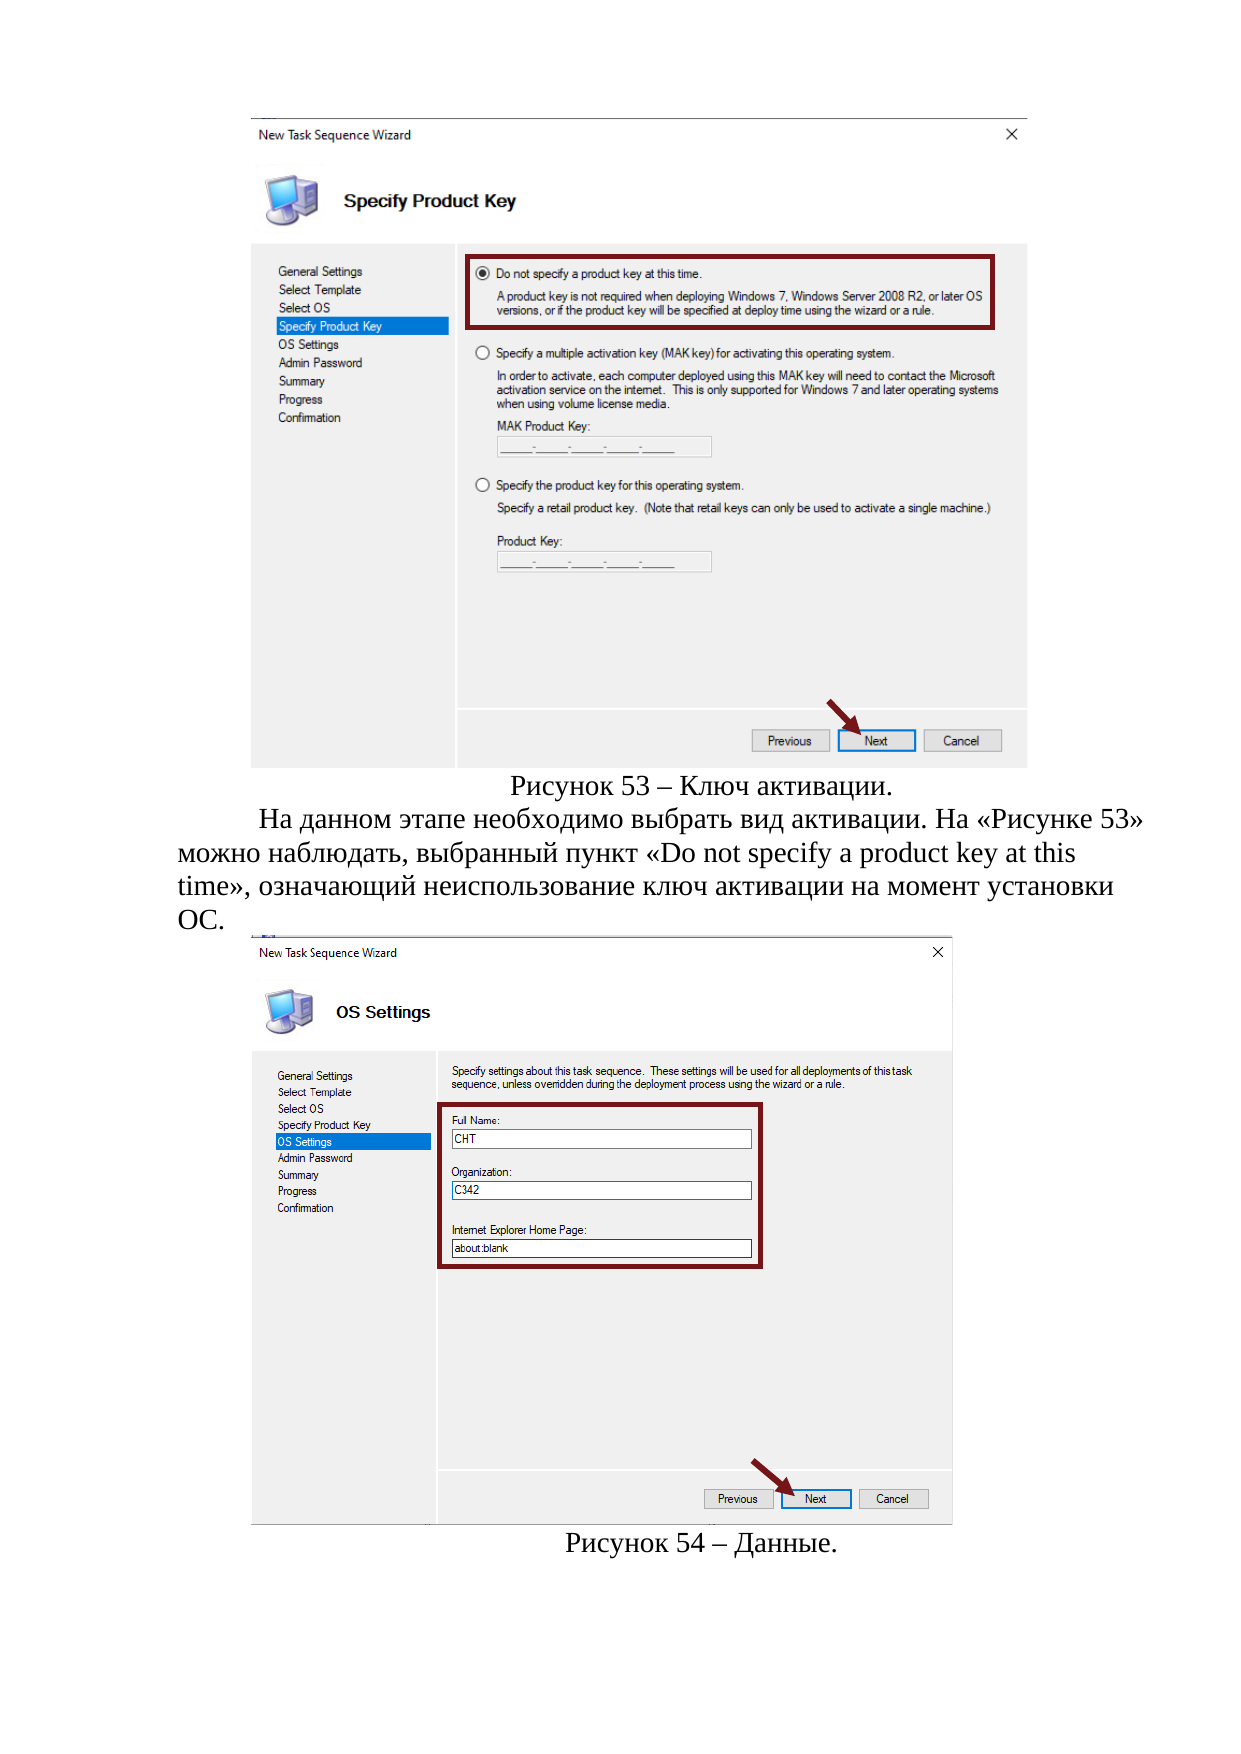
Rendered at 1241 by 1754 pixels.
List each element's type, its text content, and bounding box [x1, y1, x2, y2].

picture [251, 118, 1028, 768]
text Рисунок 53 – Ключ активации. [177, 768, 1152, 801]
picture [251, 935, 953, 1525]
text Рисунок 54 – Данные. [177, 1525, 1152, 1558]
text На данном этапе необходимо выбрать вид активации. На «Рисунке 53» можно наблюдать, выбранный пункт «Do not specify a product key at this time», означающий неиспользование ключ активации на момент установки ОС. [177, 801, 1152, 935]
